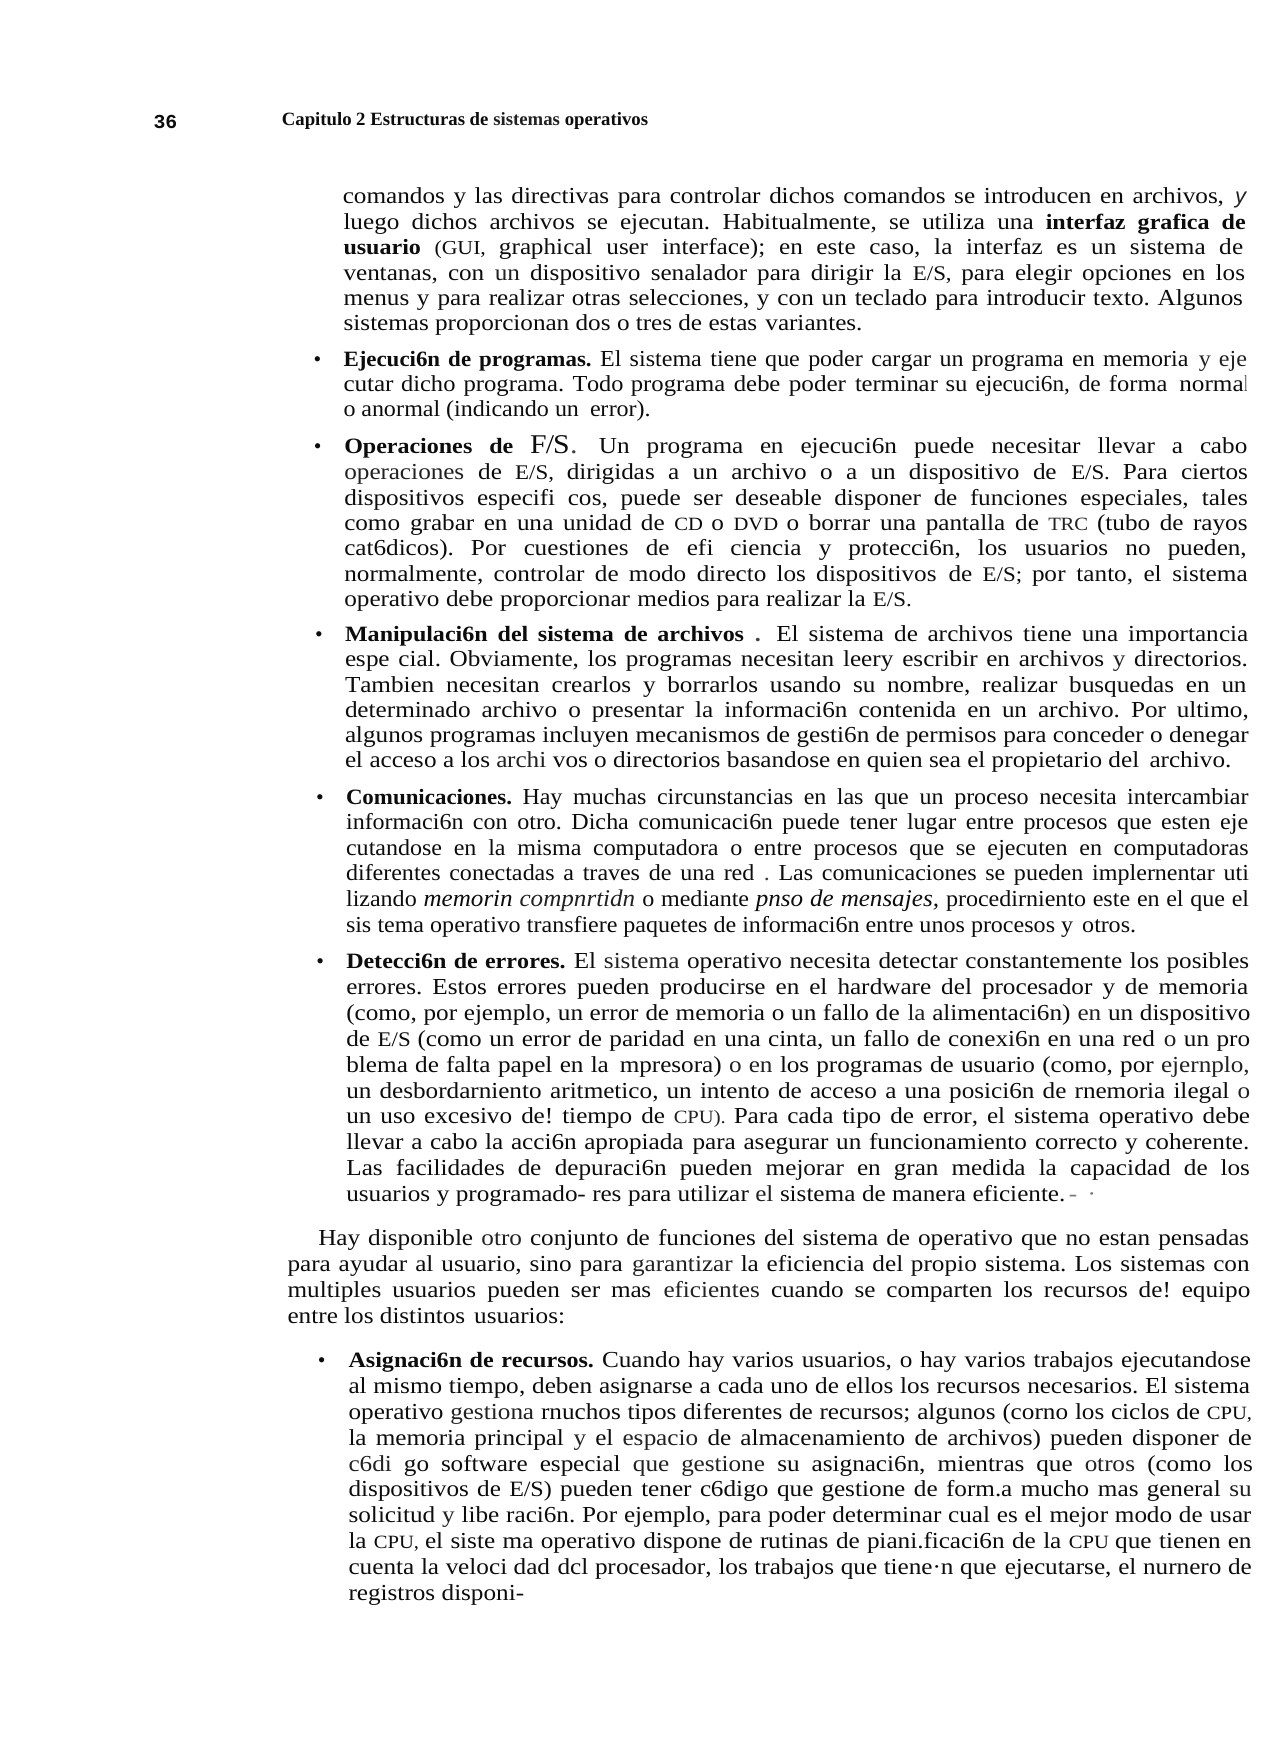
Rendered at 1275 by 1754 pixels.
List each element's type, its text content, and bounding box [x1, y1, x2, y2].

list Ejecuci6n de programas. El sistema tiene que poder cargar un programa en memoria y eje­ cutar dicho programa. Todo programa debe poder terminar su ejecuci6n, de forma normal o anormal (indicando un error). [313, 347, 1247, 422]
list Detecci6n de errores. El sistema operativo necesita detectar constantemente los posibles errores. Estos errores pueden producirse en el hardware del procesador y de memoria (como, por ejemplo, un error de memoria o un fallo de la alimentaci6n) en un dispositivo de E/S (como un error de paridad en una cinta, un fallo de conexi6n en una red o un pro­ blema de falta papel en la mpresora) o en los programas de usuario (como, por ejernplo, un desbordarniento aritmetico, un intento de acceso a una posici6n de rnemoria ilegal o un uso excesivo de! tiempo de CPU). Para cada tipo de error, el sistema operativo debe llevar a cabo la acci6n apropiada para asegurar un funcionamiento correcto y coherente. Las facilidades de depuraci6n pueden mejorar en gran medida la capacidad de los usuarios y programado- res para utilizar el sistema de manera eficiente. - · [316, 948, 1250, 1206]
list Comunicaciones. Hay muchas circunstancias en las que un proceso necesita intercambiar informaci6n con otro. Dicha comunicaci6n puede tener lugar entre procesos que esten eje­ cutandose en la misma computadora o entre procesos que se ejecuten en computadoras diferentes conectadas a traves de una red . Las comunicaciones se pueden implernentar uti­ lizando memorin compnrtidn o mediante pnso de mensajes, procedirniento este en el que el sis­ tema operativo transfiere paquetes de informaci6n entre unos procesos y otros. [316, 784, 1249, 937]
text comandos y las directivas para controlar dichos comandos se introducen en archivos, y luego dichos archivos se ejecutan. Habitualmente, se utiliza una interfaz grafica de usuario (GUI, graphical user interface); en este caso, la interfaz es un sistema de ventanas, con un dispositivo senalador para dirigir la E/S, para elegir opciones en los menus y para realizar otras selecciones, y con un teclado para introducir texto. Algunos sistemas proporcionan dos o tres de estas variantes. [343, 184, 1246, 336]
list Manipulaci6n del sistema de archivos . El sistema de archivos tiene una importancia espe­ cial. Obviamente, los programas necesitan leery escribir en archivos y directorios. Tambien necesitan crearlos y borrarlos usando su nombre, realizar busquedas en un determinado archivo o presentar la informaci6n contenida en un archivo. Por ultimo, algunos programas incluyen mecanismos de gesti6n de permisos para conceder o denegar el acceso a los archi­ vos o directorios basandose en quien sea el propietario del archivo. [315, 621, 1249, 773]
text 36 Capitulo 2 Estructuras de sistemas operativos [153, 108, 1275, 134]
text Hay disponible otro conjunto de funciones del sistema de operativo que no estan pensadas para ayudar al usuario, sino para garantizar la eficiencia del propio sistema. Los sistemas con multiples usuarios pueden ser mas eficientes cuando se comparten los recursos de! equipo entre los distintos usuarios: [287, 1225, 1251, 1328]
list Asignaci6n de recursos. Cuando hay varios usuarios, o hay varios trabajos ejecutandose al mismo tiempo, deben asignarse a cada uno de ellos los recursos necesarios. El sistema operativo gestiona rnuchos tipos diferentes de recursos; algunos (corno los ciclos de CPU, la memoria principal y el espacio de almacenamiento de archivos) pueden disponer de c6di­ go software especial que gestione su asignaci6n, mientras que otros (como los dispositivos de E/S) pueden tener c6digo que gestione de form.a mucho mas general su solicitud y libe­ raci6n. Por ejemplo, para poder determinar cual es el mejor modo de usar la CPU, el siste­ ma operativo dispone de rutinas de piani.ficaci6n de la CPU que tienen en cuenta la veloci­ dad dcl procesador, los trabajos que tiene·n que ejecutarse, el nurnero de registros disponi- [318, 1347, 1253, 1605]
list Operaciones de F/S. Un programa en ejecuci6n puede necesitar llevar a cabo operaciones de E/S, dirigidas a un archivo o a un dispositivo de E/S. Para ciertos dispositivos especifi­ cos, puede ser deseable disponer de funciones especiales, tales como grabar en una unidad de CD o DVD o borrar una pantalla de TRC (tubo de rayos cat6dicos). Por cuestiones de efi­ ciencia y protecci6n, los usuarios no pueden, normalmente, controlar de modo directo los dispositivos de E/S; por tanto, el sistema operativo debe proporcionar medios para realizar la E/S. [314, 429, 1248, 611]
